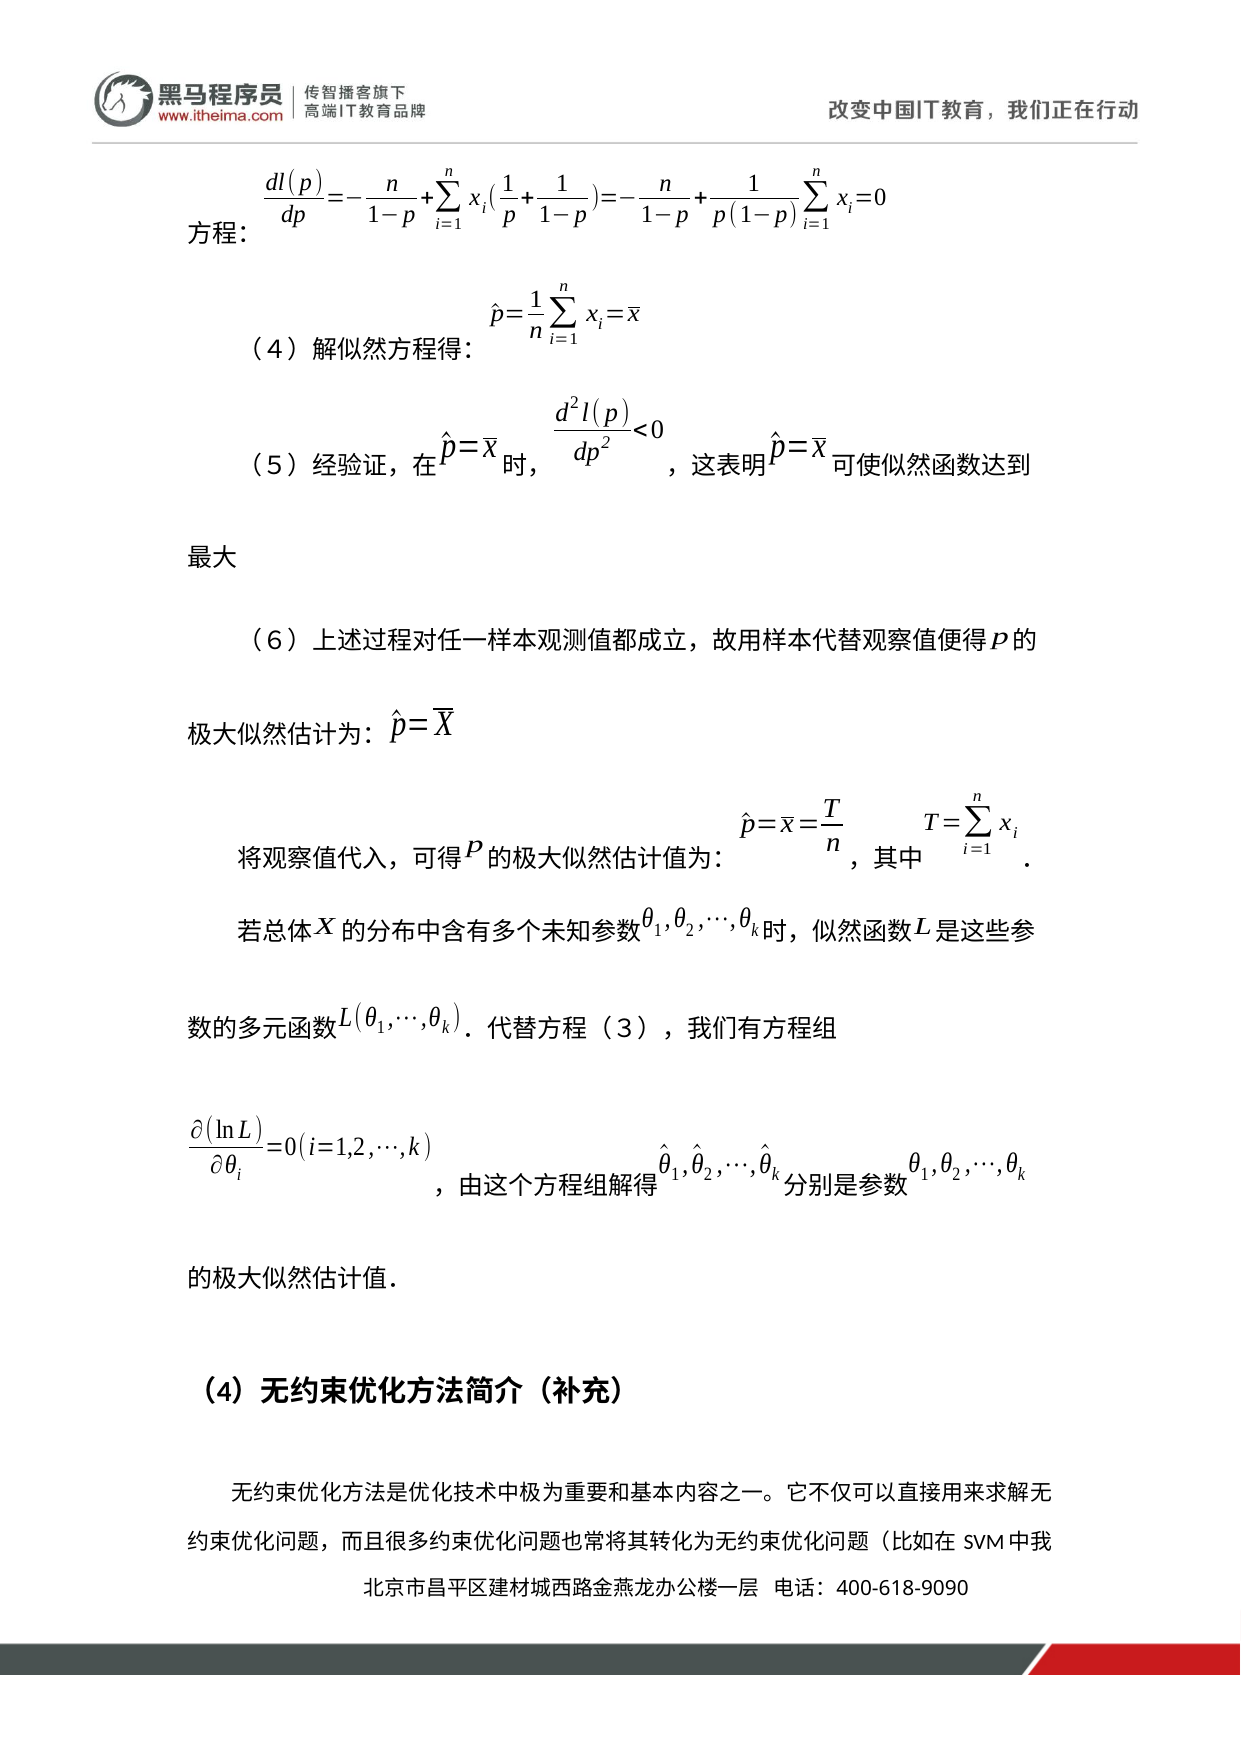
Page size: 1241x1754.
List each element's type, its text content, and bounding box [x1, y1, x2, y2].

subtitle （4）无约束优化方法简介（补充） [187, 1356, 1053, 1421]
picture [0, 1, 1241, 151]
text （６）上述过程对任一样本观测值都成立，故用样本代替观察值便得的极大似然估计为： [187, 606, 1053, 769]
text （４）解似然方程得： [187, 278, 1053, 375]
text 无约束优化方法是优化技术中极为重要和基本内容之一。它不仅可以直接用来求解无约束优化问题，而且很多约束优化问题也常将其转化为无约束优化问题（比如在SVM中我们将有约束条件的最优化问题利用拉格朗日函数转化为无约束条件的问题，从而利用梯度下降方法等最优化理论进行求解最优解），然后用无约束优化方法来求解。 [187, 1474, 1053, 1556]
text （３）由于对的导数存在，故将对求导，令其为０，得似然方程： [187, 162, 1053, 259]
text （５）经验证，在时，，这表明可使似然函数达到最大 [187, 393, 1053, 588]
text 若总体的分布中含有多个未知参数时，似然函数是这些参数的多元函数．代替方程（３），我们有方程组，由这个方程组解得分别是参数的极大似然估计值． [187, 903, 1053, 1309]
text 将观察值代入，可得的极大似然估计值为：，其中． [187, 787, 1053, 884]
picture [0, 1551, 1241, 1675]
